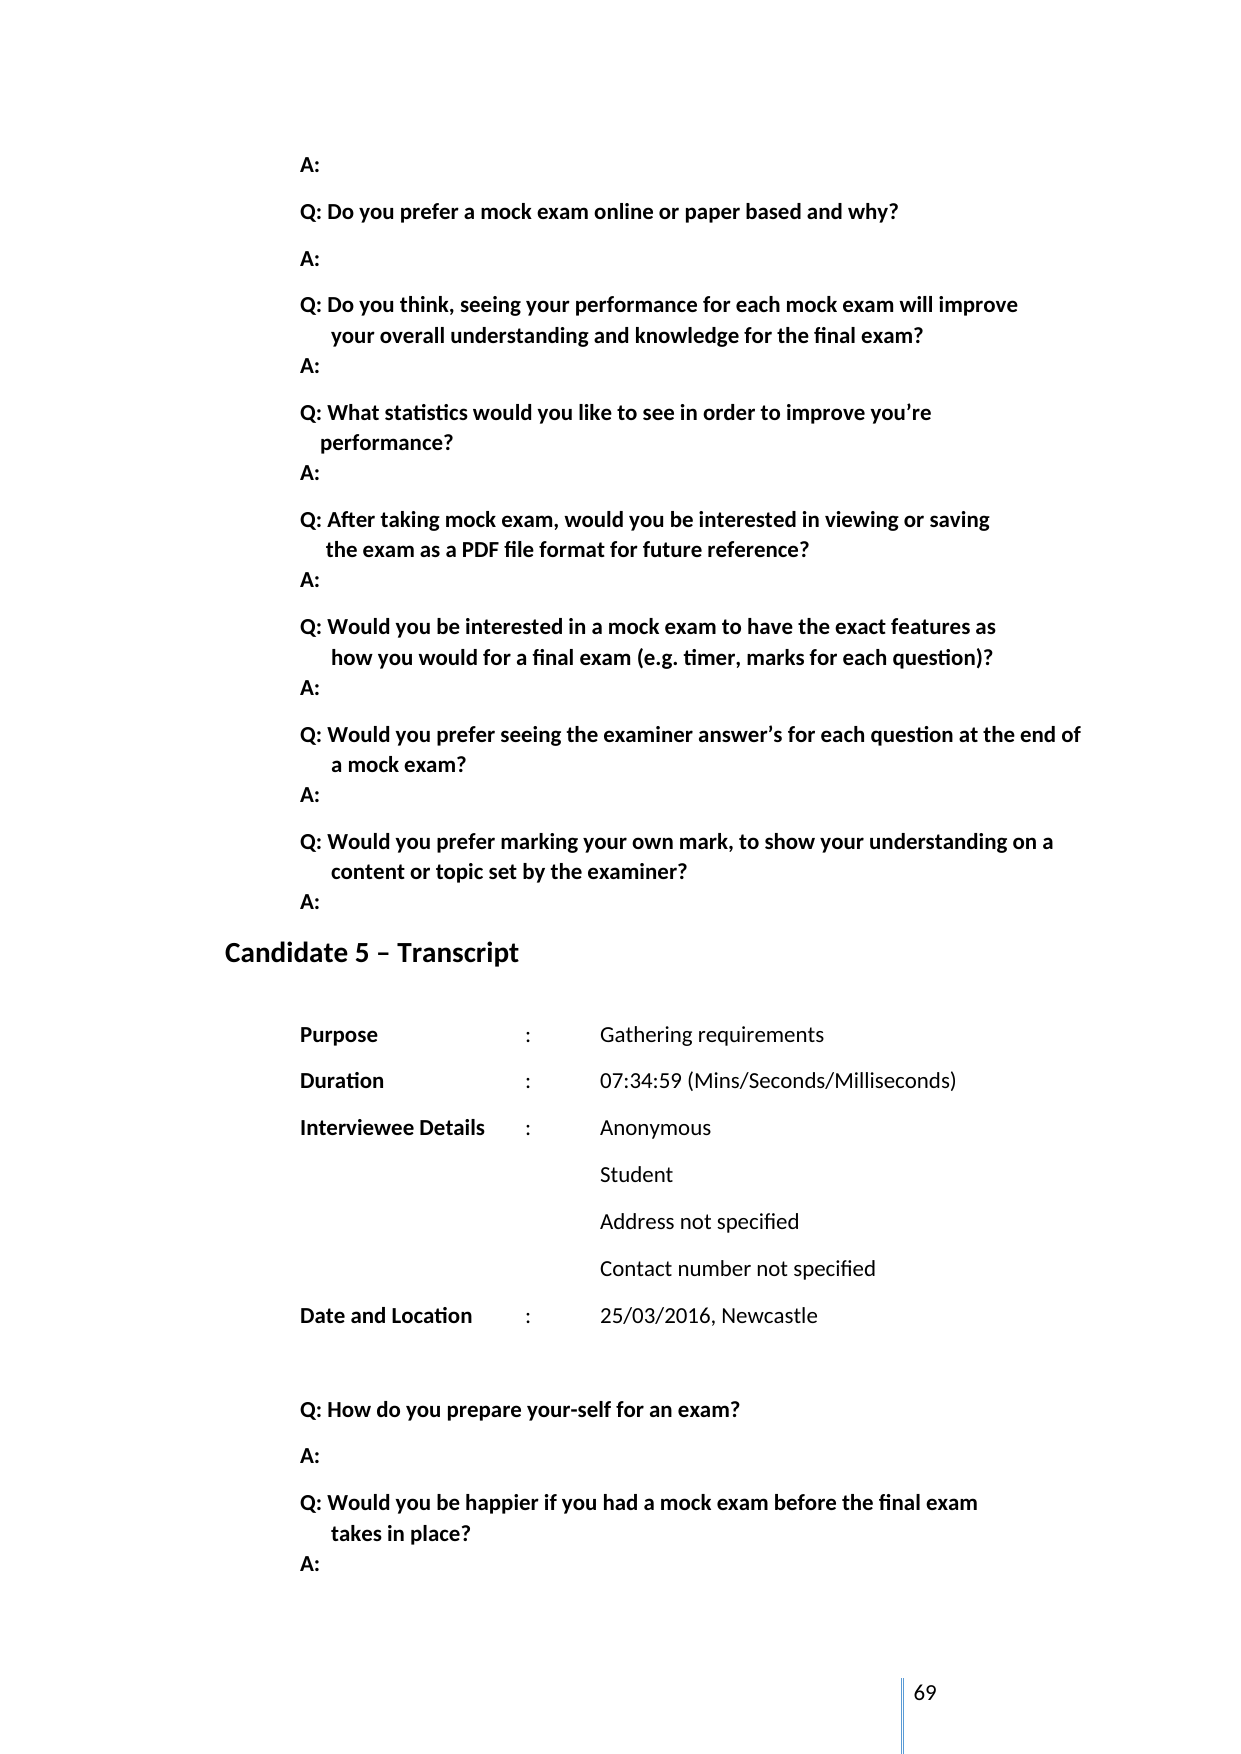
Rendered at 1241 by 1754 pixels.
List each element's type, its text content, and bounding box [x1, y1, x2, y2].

text Q: What statistics would you like to see in order to improve you’re [150, 398, 1090, 426]
text Interviewee Details : Anonymous [150, 1113, 1090, 1141]
text content or topic set by the examiner? [150, 857, 1090, 885]
text your overall understanding and knowledge for the final exam? [150, 321, 1090, 349]
subtitle Candidate 5 – Transcript [225, 934, 1090, 970]
text Q: Would you be interested in a mock exam to have the exact features as [150, 612, 1090, 641]
text Contact number not specified [150, 1254, 1090, 1282]
text how you would for a final exam (e.g. timer, marks for each question)? [150, 643, 1090, 671]
text Q: Would you prefer seeing the examiner answer’s for each question at the end of [150, 720, 1090, 748]
text the exam as a PDF file format for future reference? [150, 535, 1090, 563]
text Student [150, 1160, 1090, 1188]
text A: [150, 244, 1090, 272]
text A: [150, 1442, 1090, 1469]
text Purpose : Gathering requirements [150, 1020, 1090, 1048]
text Q: Would you prefer marking your own mark, to show your understanding on a [150, 827, 1090, 855]
text takes in place? [150, 1519, 1090, 1547]
text A: [150, 1549, 1090, 1577]
text A: [150, 566, 1090, 594]
text Q: Would you be happier if you had a mock exam before the final exam [150, 1488, 1090, 1516]
text A: [150, 351, 1090, 379]
text a mock exam? [150, 750, 1090, 778]
text Q: After taking mock exam, would you be interested in viewing or saving [150, 505, 1090, 533]
text A: [150, 458, 1090, 486]
text Address not specified [150, 1207, 1090, 1235]
text performance? [150, 428, 1090, 456]
text Q: How do you prepare your-self for an exam? [150, 1395, 1090, 1423]
text A: [150, 673, 1090, 701]
text A: [150, 150, 1090, 178]
text Q: Do you think, seeing your performance for each mock exam will improve [150, 291, 1090, 319]
text Q: Do you prefer a mock exam online or paper based and why? [150, 197, 1090, 225]
text A: [150, 887, 1090, 916]
text Duration : 07:34:59 (Mins/Seconds/Milliseconds) [150, 1067, 1090, 1094]
text Date and Location : 25/03/2016, Newcastle [150, 1301, 1090, 1329]
text A: [150, 780, 1090, 808]
